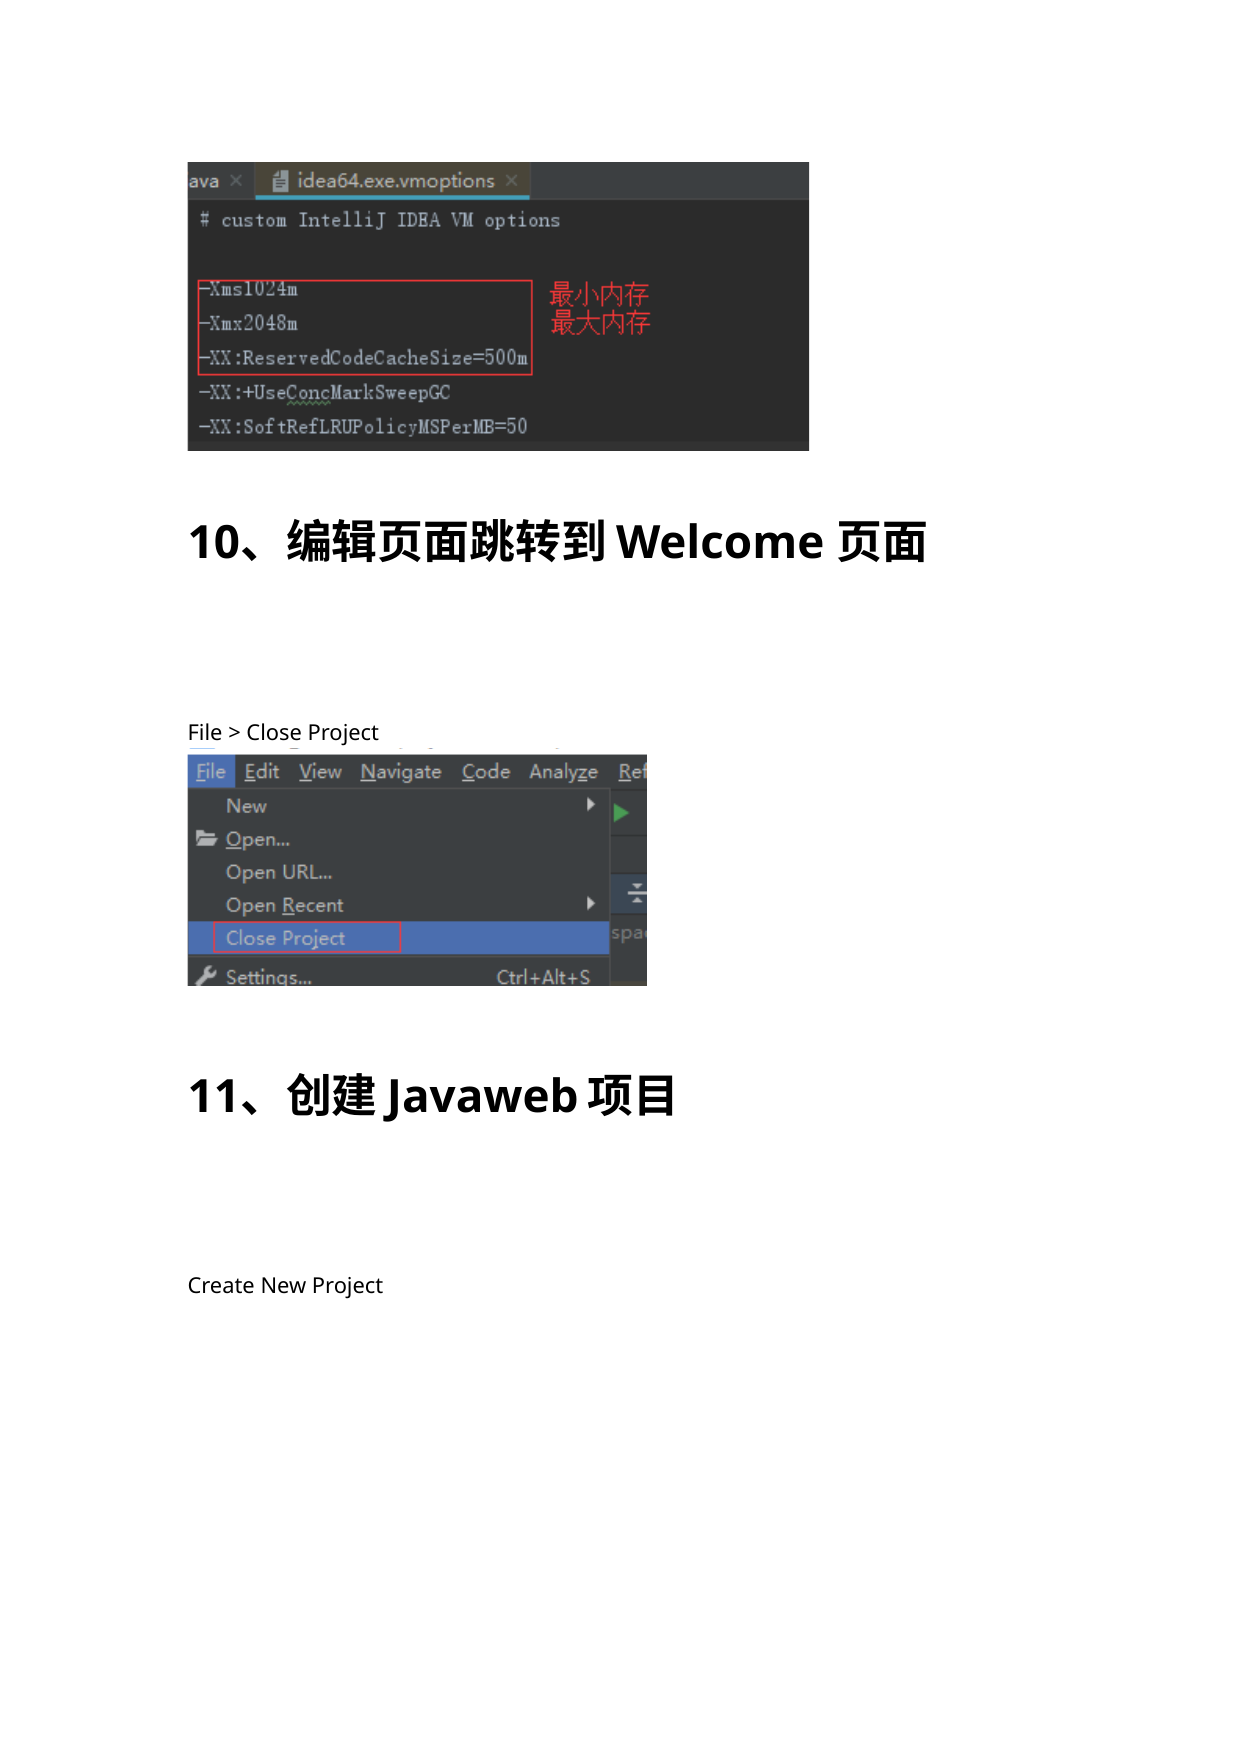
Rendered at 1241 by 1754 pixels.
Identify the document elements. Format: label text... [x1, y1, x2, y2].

subtitle 11、创建Javaweb项目 [187, 1043, 1053, 1141]
text Create New Project [187, 1269, 1053, 1302]
picture [187, 162, 810, 451]
subtitle 10、编辑页面跳转到Welcome 页面 [187, 490, 1053, 587]
text File > Close Project [187, 716, 1053, 748]
picture [187, 748, 647, 986]
